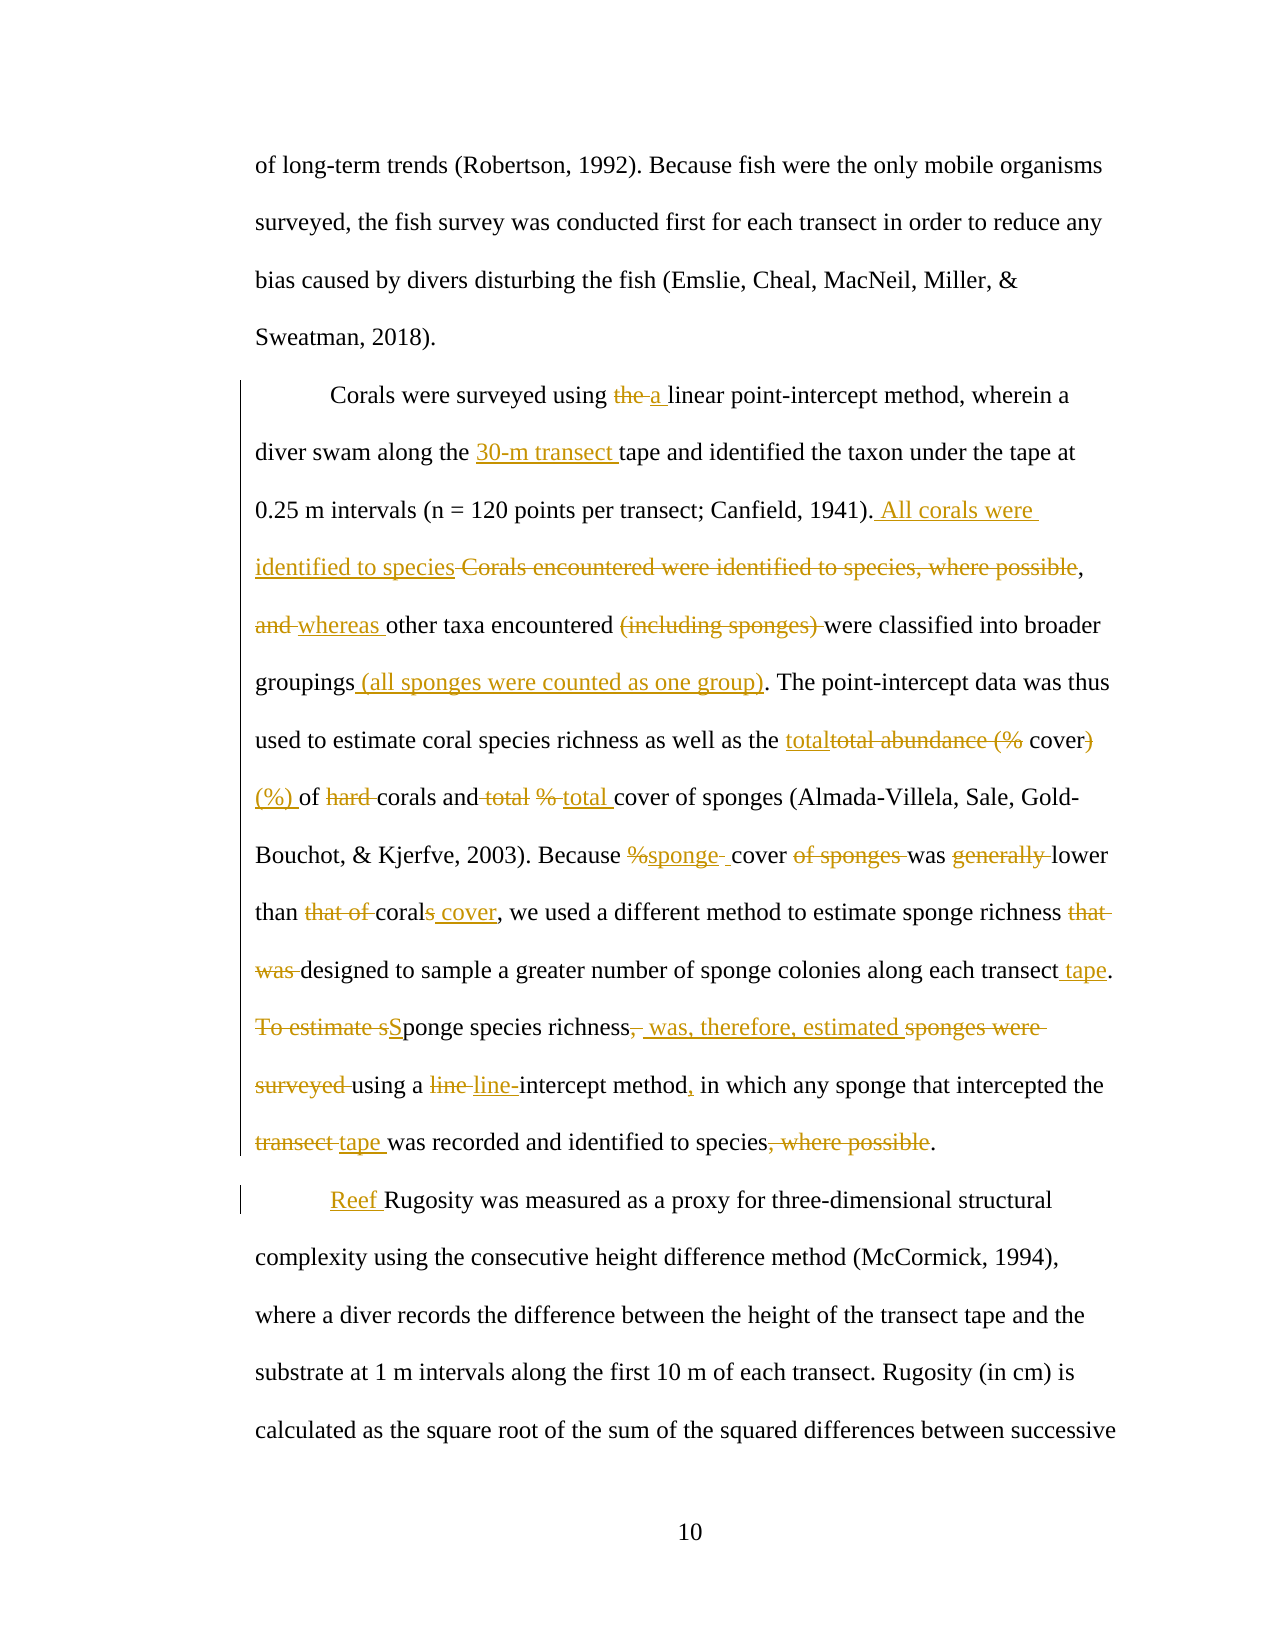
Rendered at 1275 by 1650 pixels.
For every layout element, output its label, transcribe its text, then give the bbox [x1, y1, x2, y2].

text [255, 1185, 1125, 1444]
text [255, 150, 1125, 351]
text Corals were surveyed using linear point-intercept method, wherein a diver swam along the tape and identified the taxon under the tape at 0.25 m intervals (n = 120 points per transect; Canfield, 1941)., other taxa encountered were classified into broader groupings. The point-intercept data was thus used to estimate coral species richness as well as the cover of corals and cover of sponges (Almada-Villela, Sale, Gold-Bouchot, & Kjerfve, 2003). Because cover was lower than coral, we used a different method to estimate sponge richness designed to sample a greater number of sponge colonies along each transect. ponge species richnessusing a intercept method in which any sponge that intercepted the was recorded and identified to species. [255, 380, 1125, 1156]
